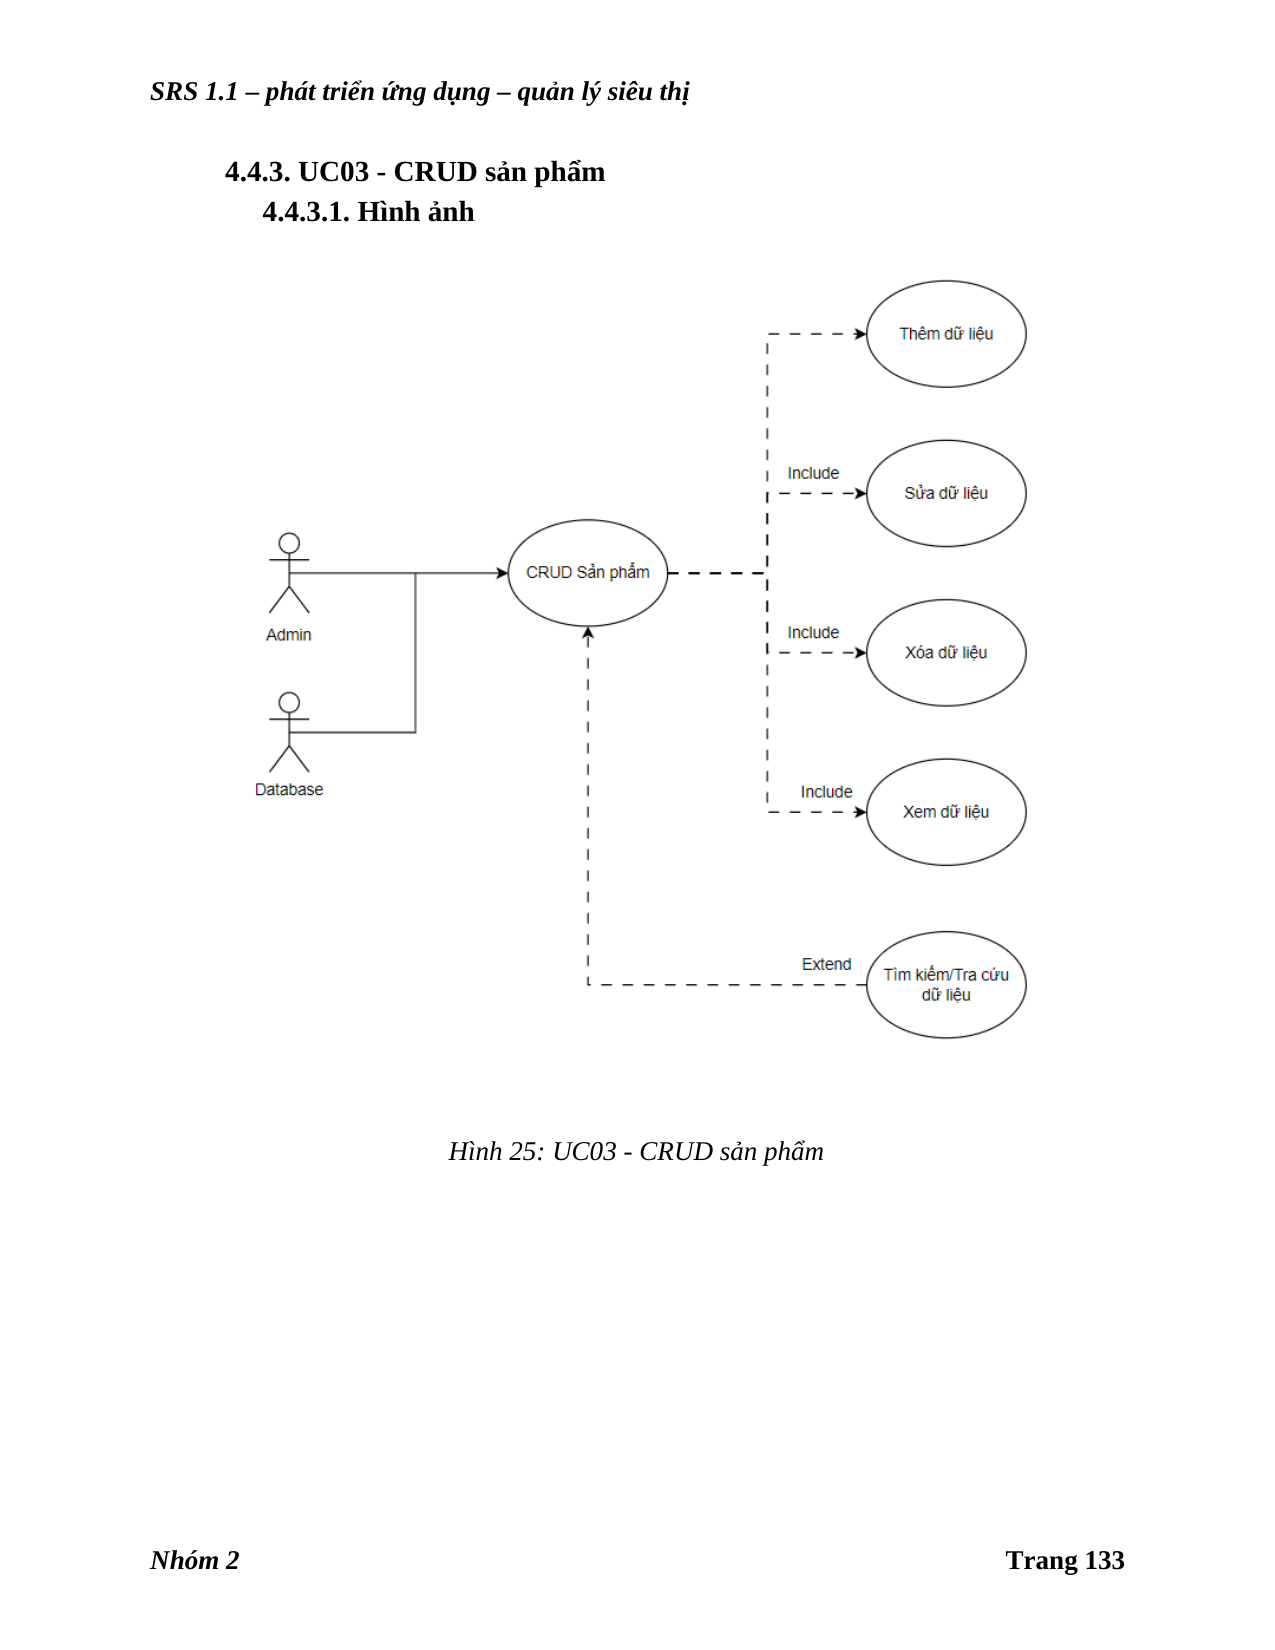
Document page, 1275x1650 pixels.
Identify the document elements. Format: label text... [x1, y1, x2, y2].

subtitle Hình ảnh [262, 194, 1125, 228]
picture [150, 277, 1125, 1068]
subtitle UC03 - CRUD sản phẩm [225, 154, 1125, 188]
text Hình 25: UC03 - CRUD sản phẩm [150, 1135, 1125, 1166]
